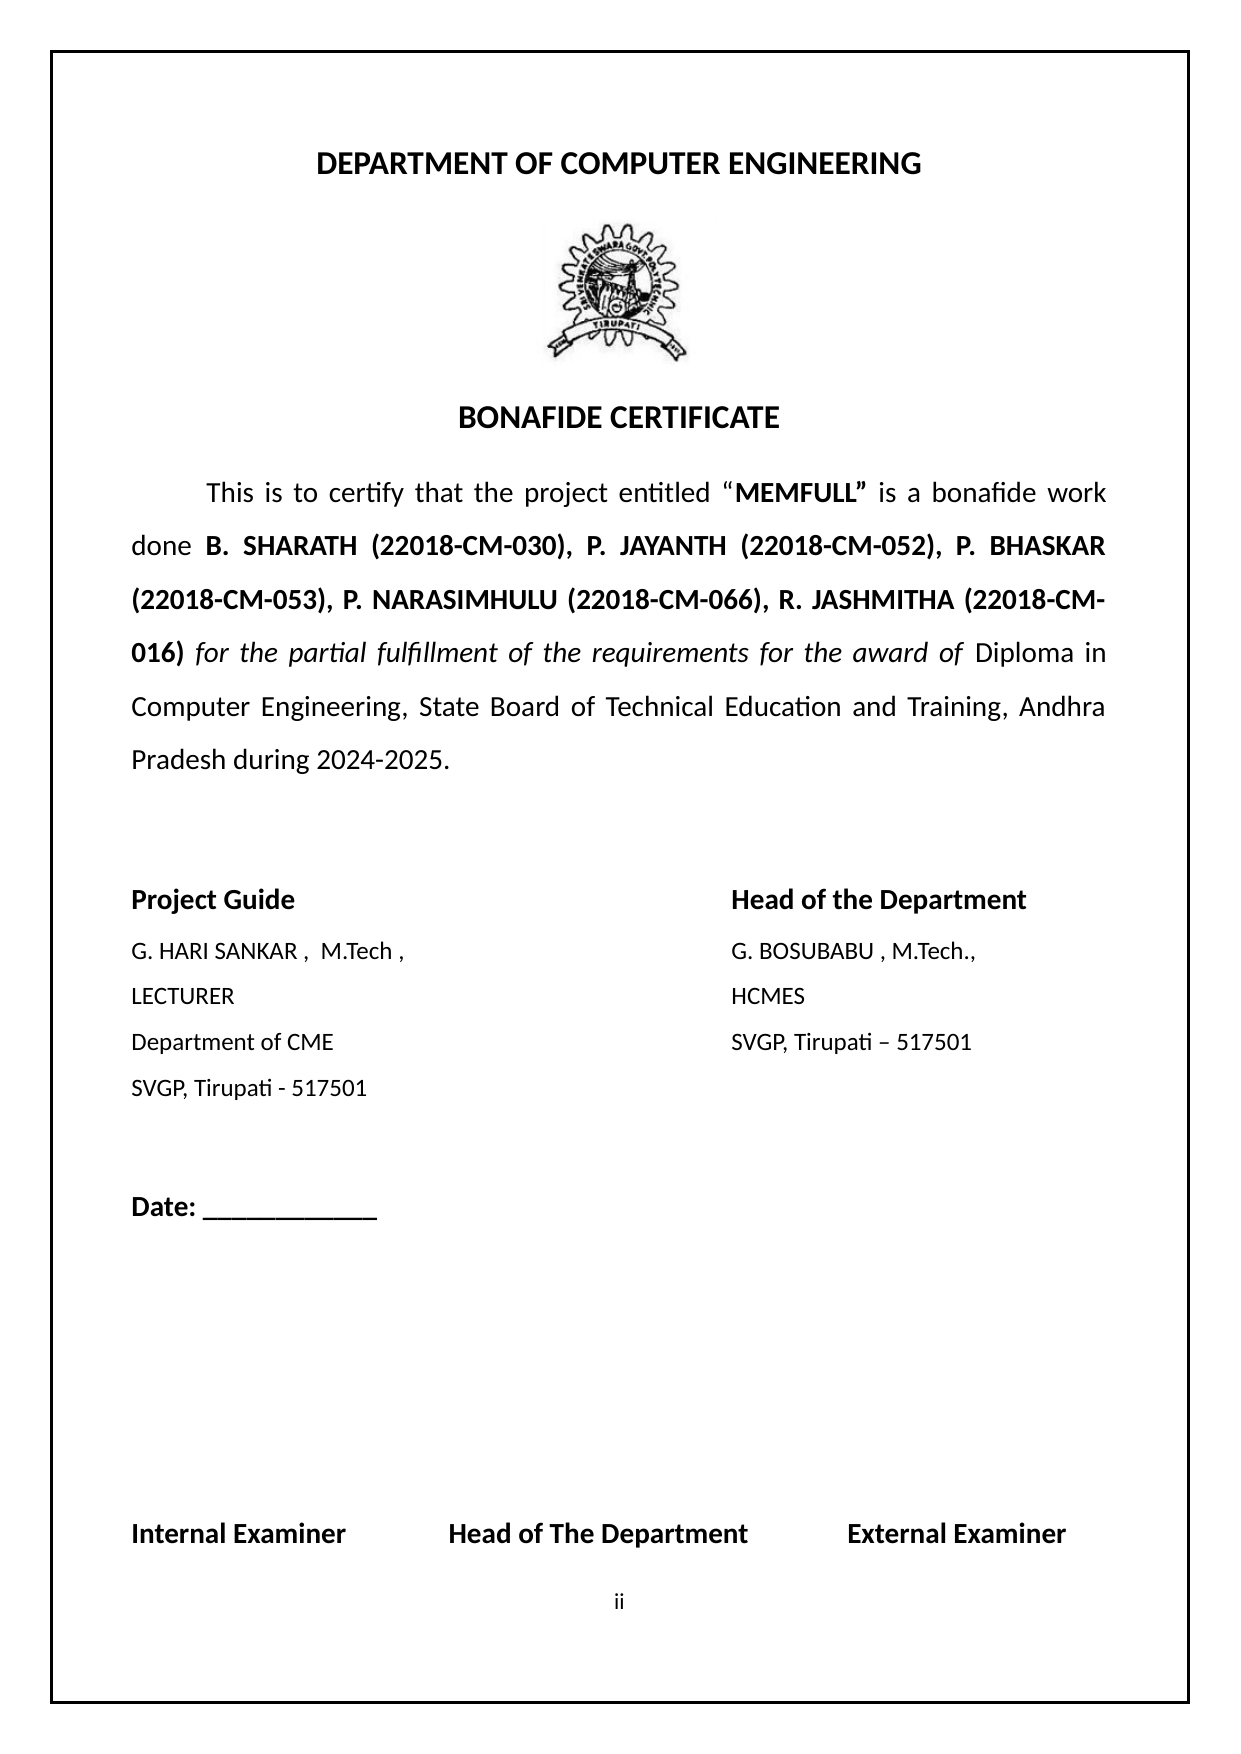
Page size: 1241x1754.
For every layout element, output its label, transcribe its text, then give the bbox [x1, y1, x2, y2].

text Internal Examiner Head of The Department External Examiner [131, 1515, 1107, 1551]
text This is to certify that the project entitled “MEMFULL” is a bonafide work done B. SHARATH (22018-CM-030), P. JAYANTH (22018-CM-052), P. BHASKAR (22018-CM-053), P. NARASIMHULU (22018-CM-066), R. JASHMITHA (22018-CM-016) for the partial fulfillment of the requirements for the award of Diploma in Computer Engineering, State Board of Technical Education and Training, Andhra Pradesh during 2024-2025. [131, 474, 1107, 777]
text LECTURER HCMES [131, 981, 1107, 1011]
picture [519, 219, 719, 366]
text Project Guide Head of the Department [131, 881, 1107, 917]
text Department of CME SVGP, Tirupati – 517501 [131, 1026, 1107, 1057]
text SVGP, Tirupati - 517501 [131, 1072, 1107, 1102]
text BONAFIDE CERTIFICATE [131, 396, 1107, 437]
text G. HARI SANKAR , M.Tech , G. BOSUBABU , M.Tech., [131, 935, 1107, 965]
text Date: ____________ [131, 1188, 1107, 1223]
text DEPARTMENT OF COMPUTER ENGINEERING [131, 142, 1107, 182]
